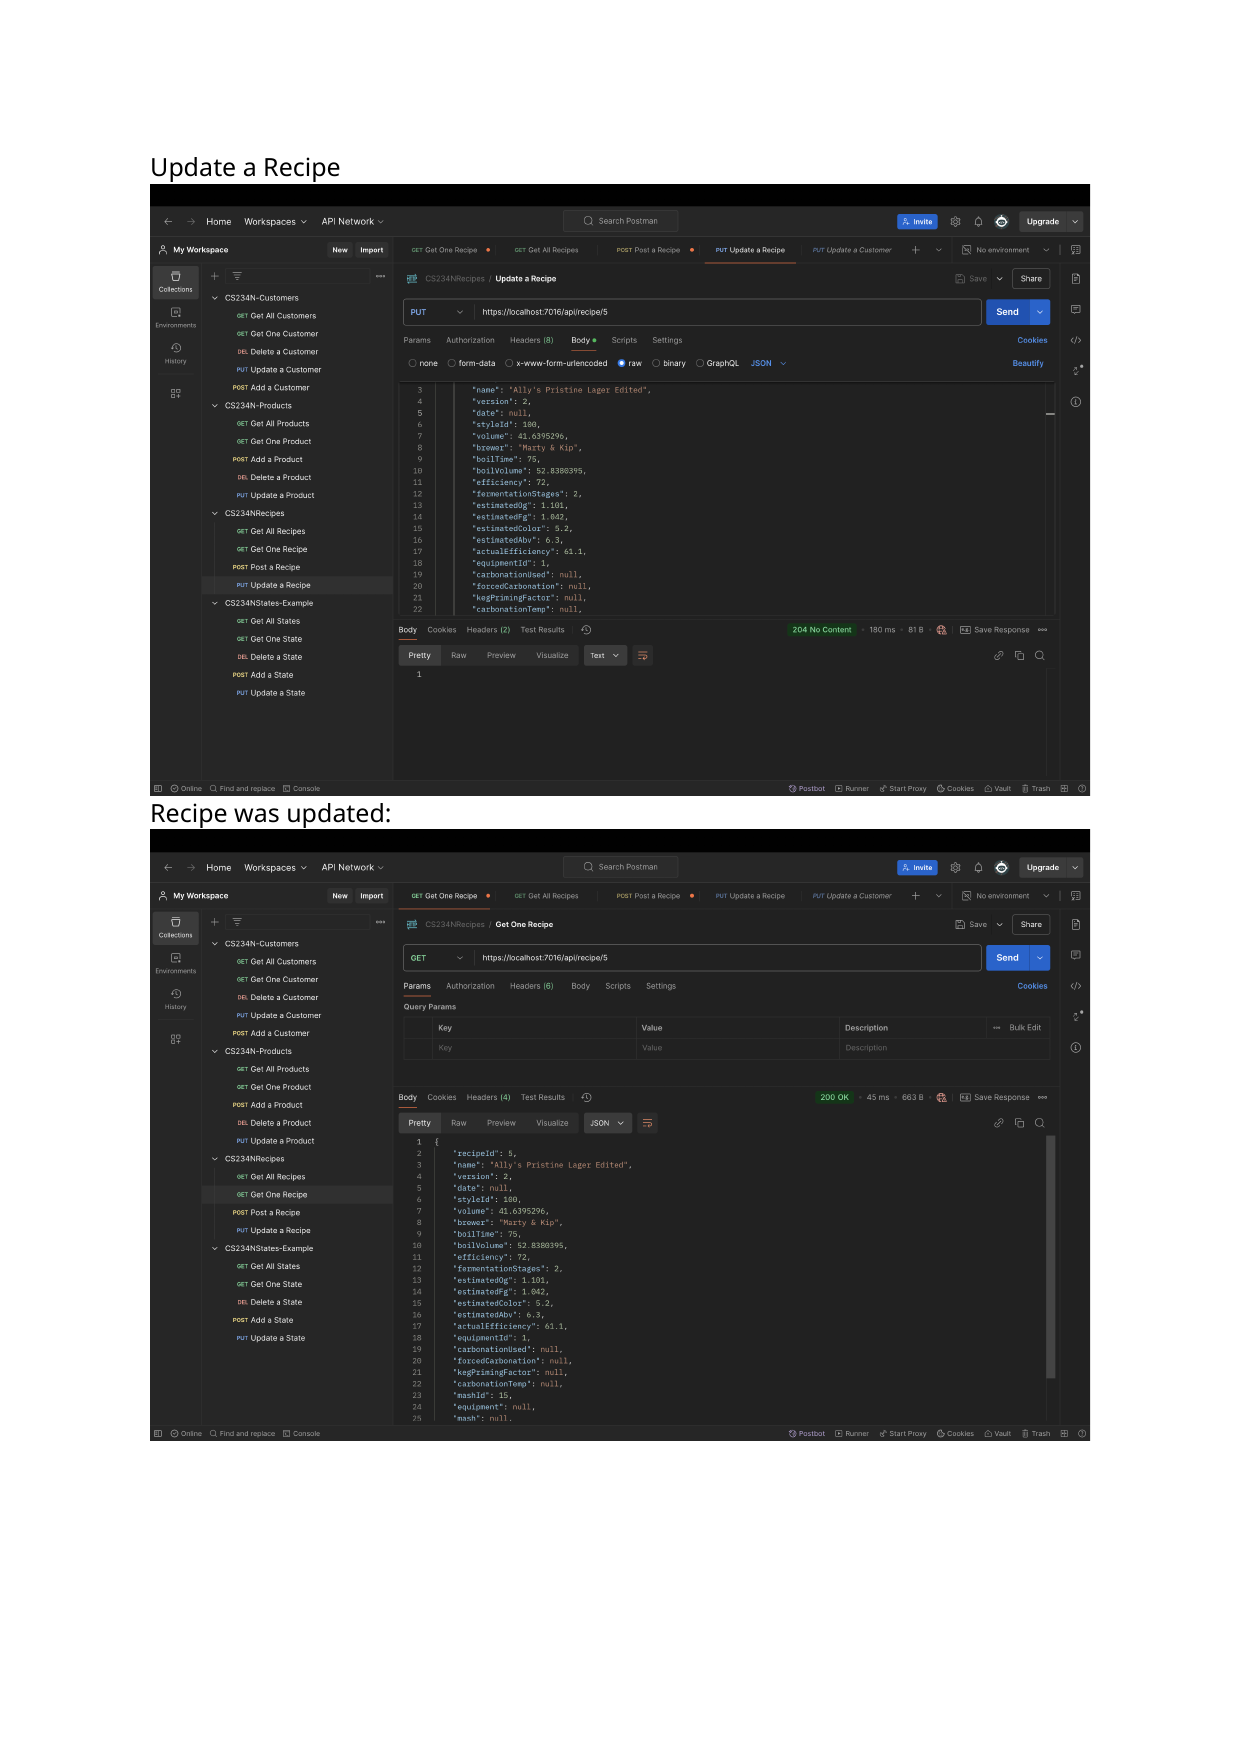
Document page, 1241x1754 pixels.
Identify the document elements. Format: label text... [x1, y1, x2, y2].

picture [150, 184, 1091, 796]
text Update a Recipe [150, 150, 1090, 184]
picture [150, 829, 1091, 1441]
text Recipe was updated: [150, 796, 1090, 829]
